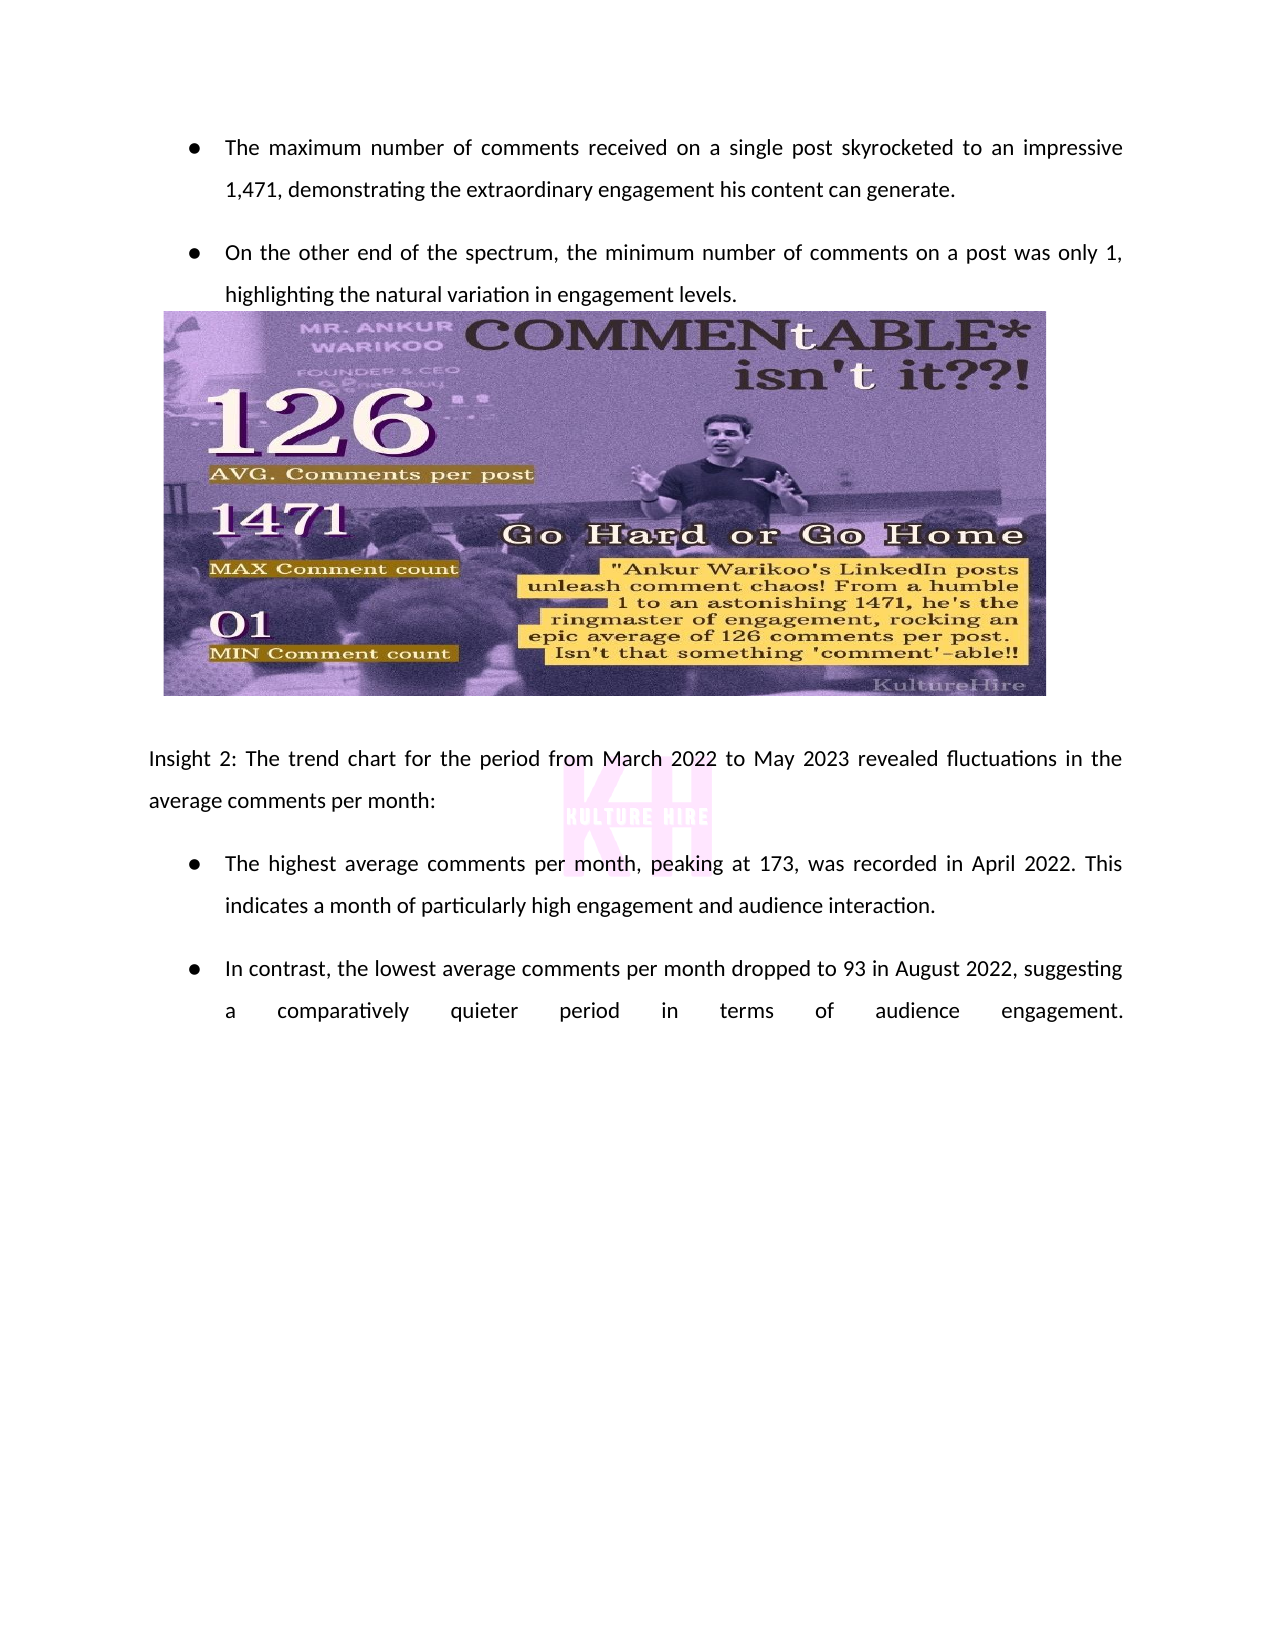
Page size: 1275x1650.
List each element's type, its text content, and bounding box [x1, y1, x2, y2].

list In contrast, the lowest average comments per month dropped to 93 in August 2022, suggesting a comparatively quieter period in terms of audience engagement. [187, 954, 1125, 1071]
list The highest average comments per month, peaking at 173, was recorded in April 2022. This indicates a month of particularly high engagement and audience interaction. [187, 849, 1125, 919]
picture [163, 311, 1047, 696]
list On the other end of the spectrum, the minimum number of comments on a post was only 1, highlighting the natural variation in engagement levels. [187, 238, 1125, 308]
list The maximum number of comments received on a single post skyrocketed to an impressive 1,471, demonstrating the extraordinary engagement his content can generate. [187, 133, 1125, 203]
